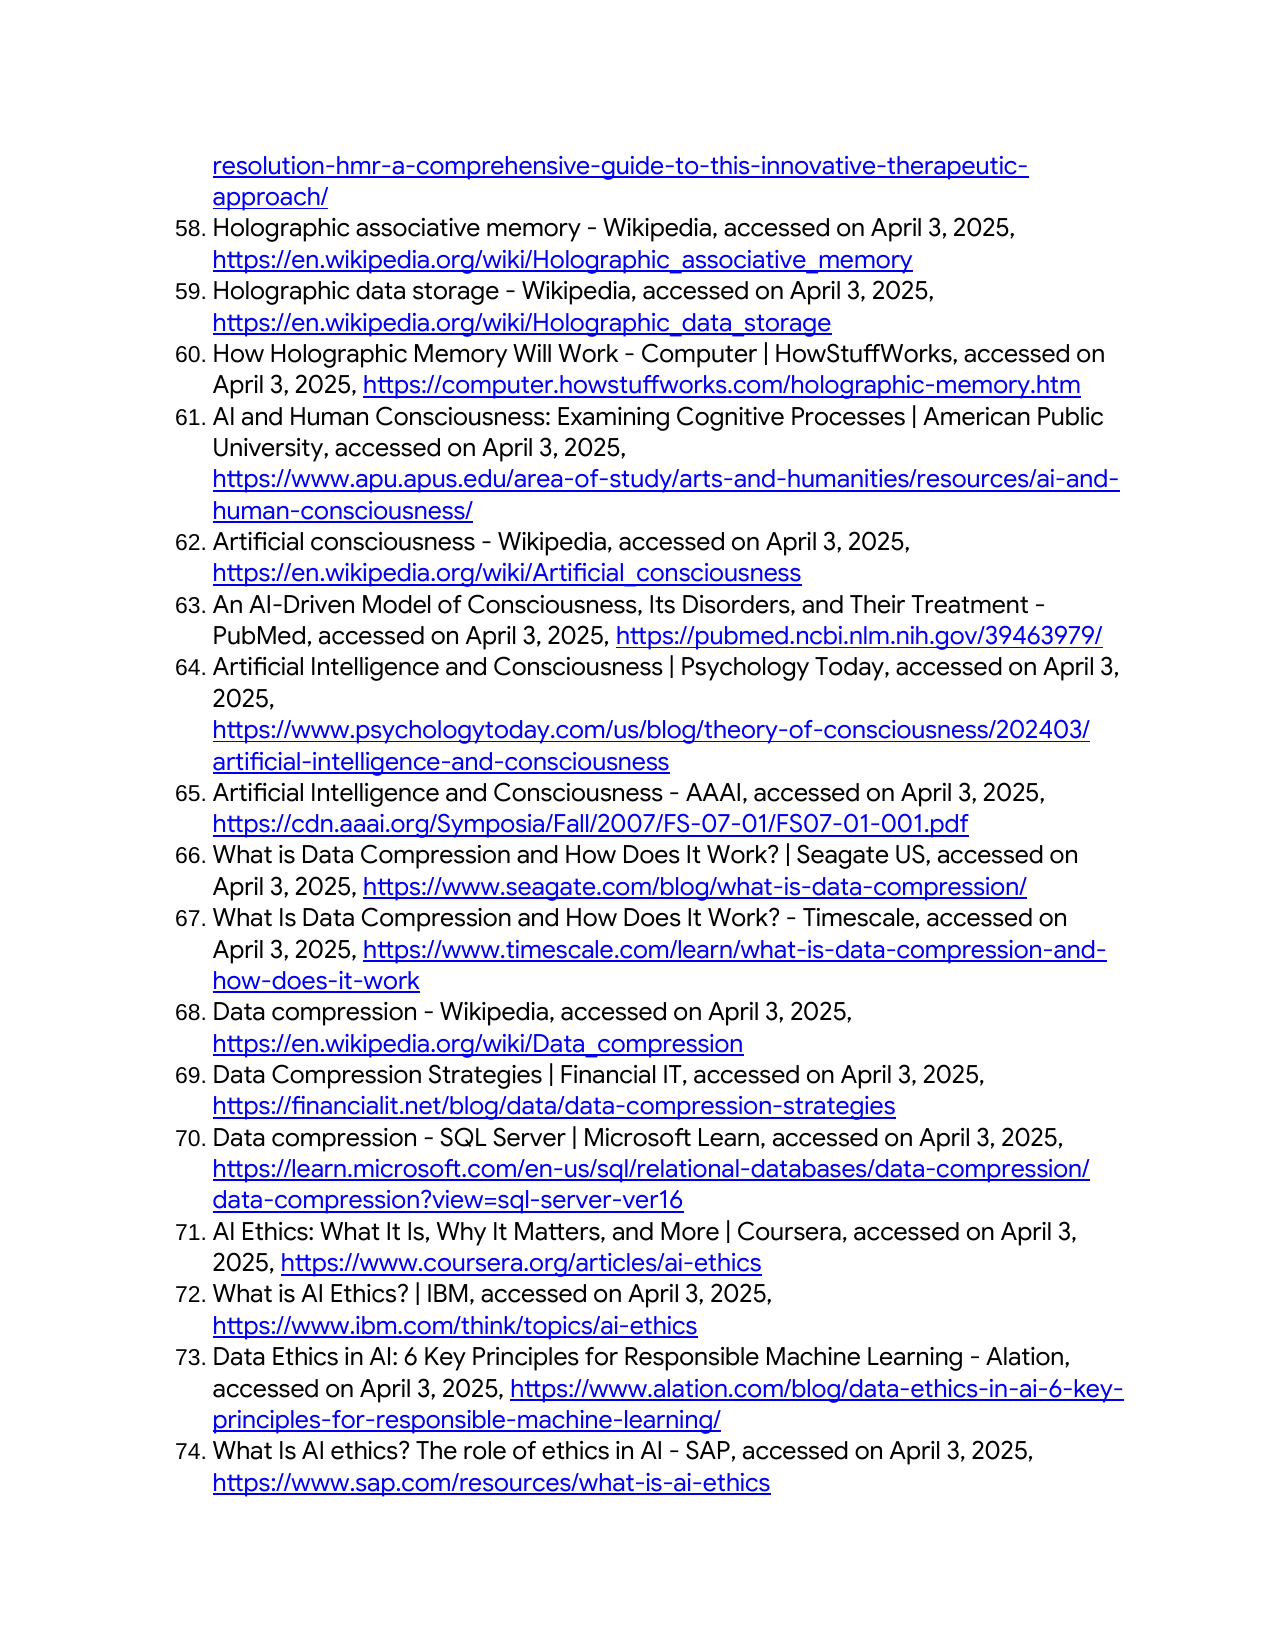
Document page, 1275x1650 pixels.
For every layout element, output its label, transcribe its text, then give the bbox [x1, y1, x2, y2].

list Holographic data storage - Wikipedia, accessed on April 3, 2025, https://en.wikipedia.org/wiki/Holographic_data_storage [175, 275, 1125, 338]
list Holographic associative memory - Wikipedia, accessed on April 3, 2025, https://en.wikipedia.org/wiki/Holographic_associative_memory [175, 213, 1125, 275]
list Data Ethics in AI: 6 Key Principles for Responsible Machine Learning - Alation, accessed on April 3, 2025, https://www.alation.com/blog/data-ethics-in-ai-6-key-principles-for-responsible-machine-learning/ [175, 1341, 1125, 1436]
list Data Compression Strategies | Financial IT, accessed on April 3, 2025, https://financialit.net/blog/data/data-compression-strategies [175, 1059, 1125, 1122]
list AI Ethics: What It Is, Why It Matters, and More | Coursera, accessed on April 3, 2025, https://www.coursera.org/articles/ai-ethics [175, 1216, 1125, 1279]
list What Is Data Compression and How Does It Work? - Timescale, accessed on April 3, 2025, https://www.timescale.com/learn/what-is-data-compression-and-how-does-it-work [175, 902, 1125, 997]
list Artificial consciousness - Wikipedia, accessed on April 3, 2025, https://en.wikipedia.org/wiki/Artificial_consciousness [175, 526, 1125, 589]
list How Holographic Memory Will Work - Computer | HowStuffWorks, accessed on April 3, 2025, https://computer.howstuffworks.com/holographic-memory.htm [175, 338, 1125, 401]
list Data compression - Wikipedia, accessed on April 3, 2025, https://en.wikipedia.org/wiki/Data_compression [175, 997, 1125, 1059]
list Artificial Intelligence and Consciousness - AAAI, accessed on April 3, 2025, https://cdn.aaai.org/Symposia/Fall/2007/FS-07-01/FS07-01-001.pdf [175, 777, 1125, 840]
list What is Data Compression and How Does It Work? | Seagate US, accessed on April 3, 2025, https://www.seagate.com/blog/what-is-data-compression/ [175, 840, 1125, 902]
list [175, 150, 1125, 213]
list AI and Human Consciousness: Examining Cognitive Processes | American Public University, accessed on April 3, 2025, https://www.apu.apus.edu/area-of-study/arts-and-humanities/resources/ai-and-human-consciousness/ [175, 401, 1125, 526]
list What Is AI ethics? The role of ethics in AI - SAP, accessed on April 3, 2025, https://www.sap.com/resources/what-is-ai-ethics [175, 1436, 1125, 1498]
list Artificial Intelligence and Consciousness | Psychology Today, accessed on April 3, 2025, https://www.psychologytoday.com/us/blog/theory-of-consciousness/202403/artificial-intelligence-and-consciousness [175, 652, 1125, 777]
list What is AI Ethics? | IBM, accessed on April 3, 2025, https://www.ibm.com/think/topics/ai-ethics [175, 1279, 1125, 1341]
list An AI-Driven Model of Consciousness, Its Disorders, and Their Treatment - PubMed, accessed on April 3, 2025, https://pubmed.ncbi.nlm.nih.gov/39463979/ [175, 589, 1125, 652]
list Data compression - SQL Server | Microsoft Learn, accessed on April 3, 2025, https://learn.microsoft.com/en-us/sql/relational-databases/data-compression/data-compression?view=sql-server-ver16 [175, 1122, 1125, 1216]
